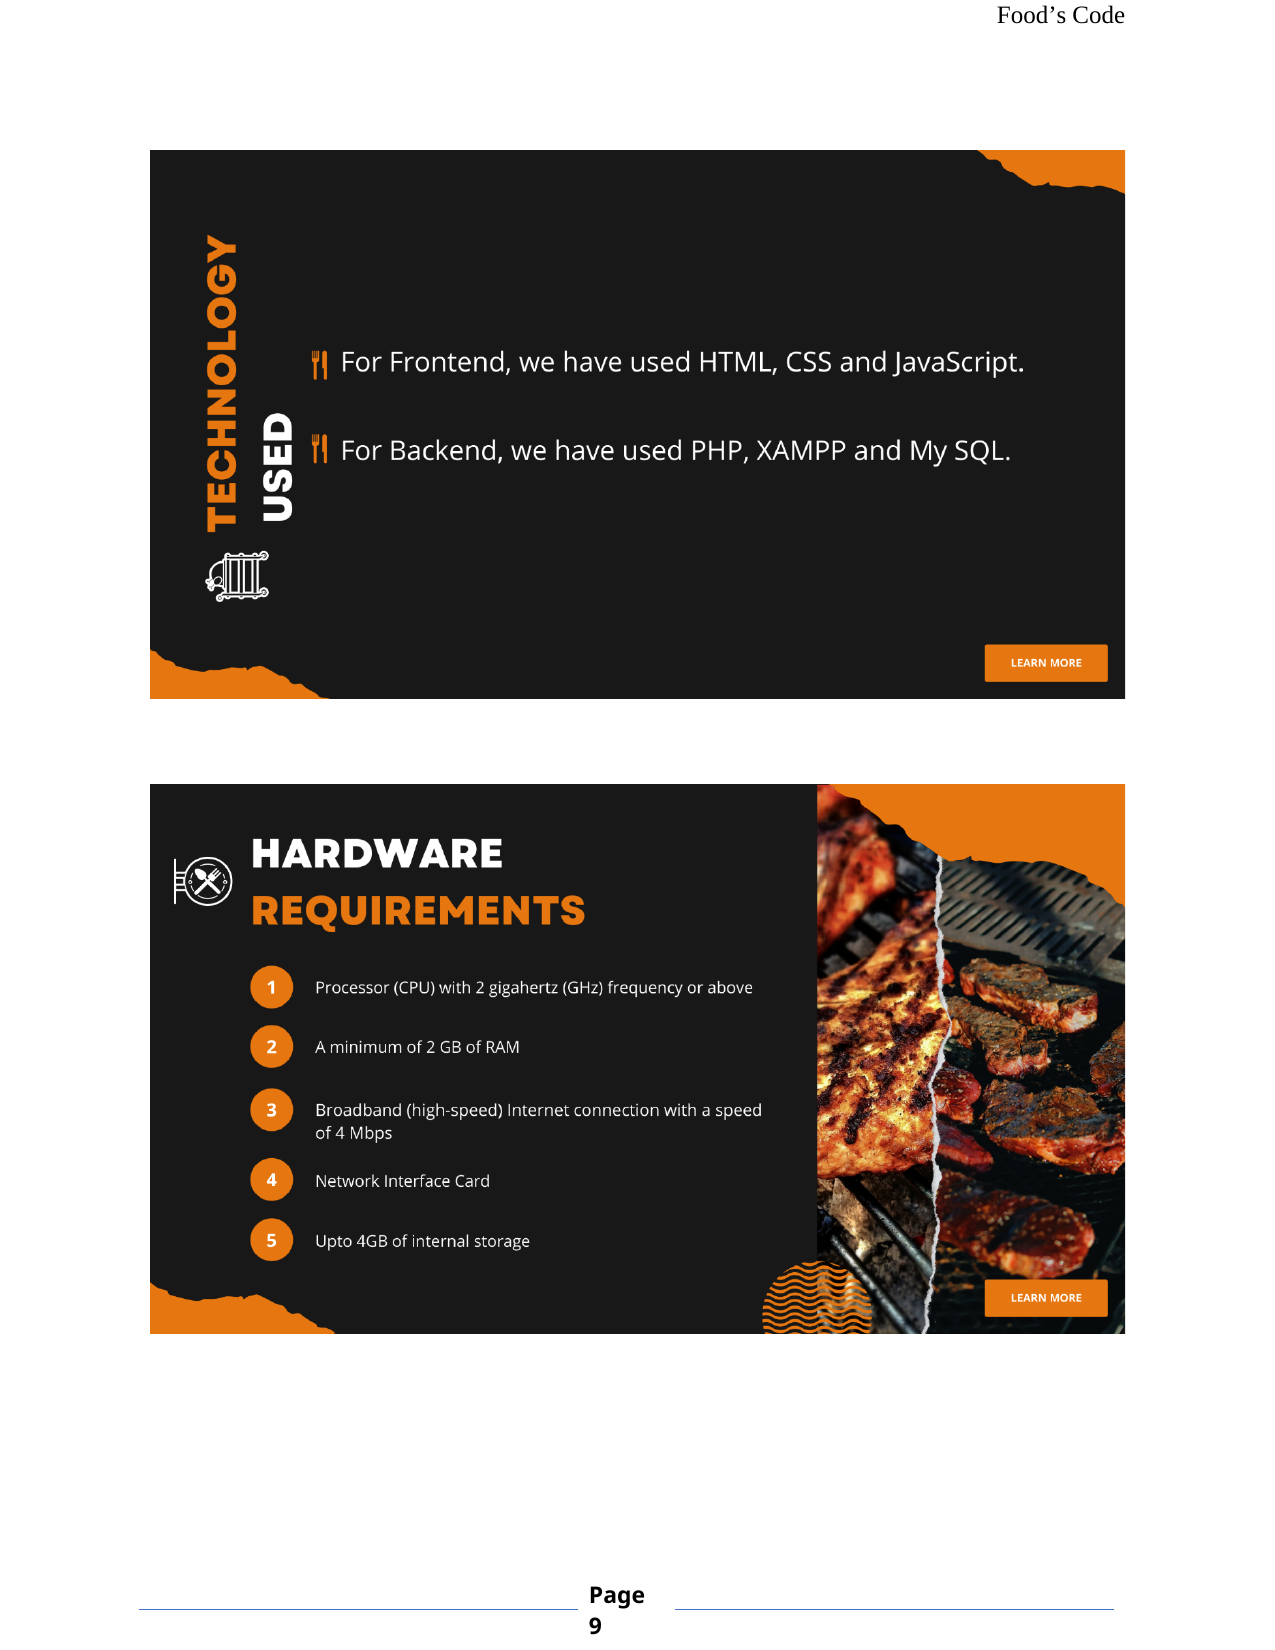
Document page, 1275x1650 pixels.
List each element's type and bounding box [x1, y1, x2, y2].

picture [150, 150, 1125, 699]
picture [150, 784, 1125, 1334]
